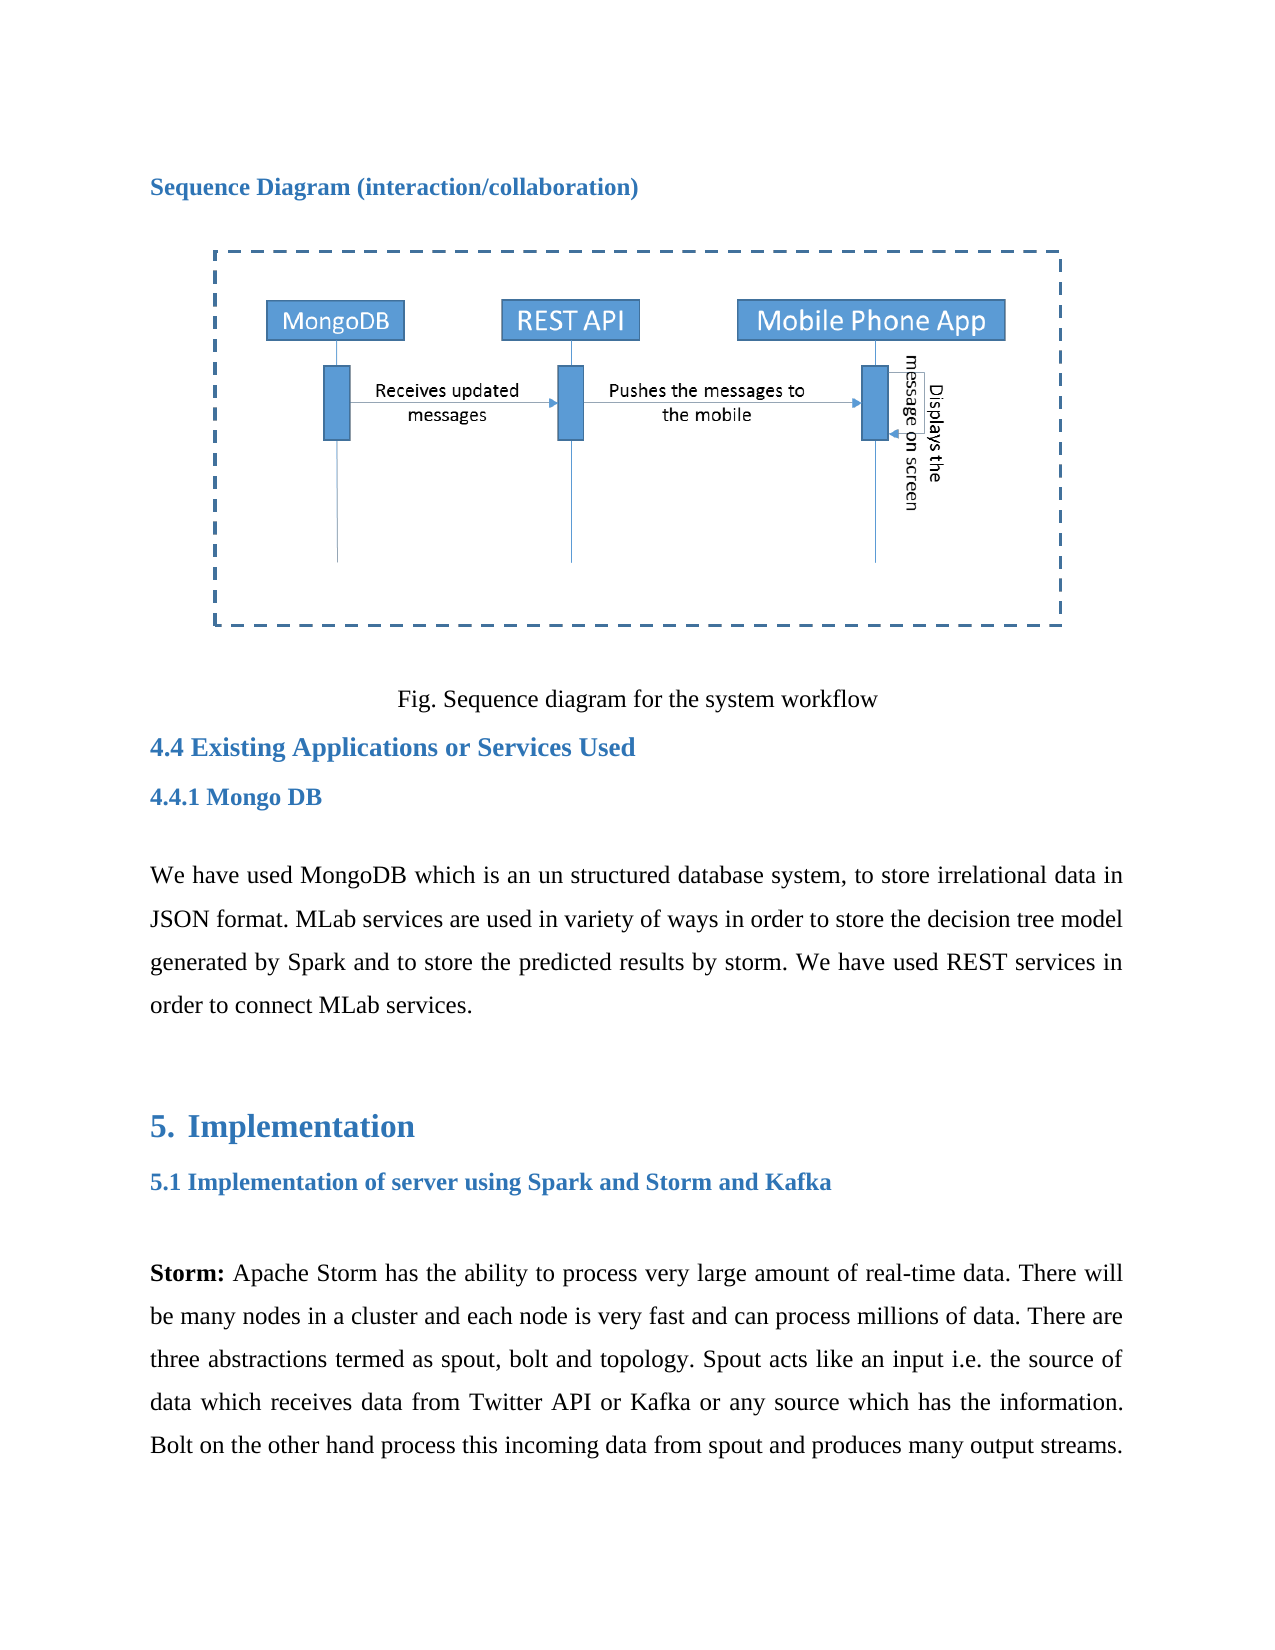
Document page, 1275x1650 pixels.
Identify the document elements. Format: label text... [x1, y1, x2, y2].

text Fig. Sequence diagram for the system workflow [150, 684, 1125, 712]
subtitle 4.4 Existing Applications or Services Used [150, 731, 1125, 762]
subtitle Implementation [150, 1106, 1125, 1144]
subtitle 5.1 Implementation of server using Spark and Storm and Kafka [150, 1167, 1125, 1196]
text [150, 1258, 1125, 1459]
subtitle 4.4.1 Mongo DB [150, 782, 1125, 811]
text We have used MongoDB which is an un structured database system, to store irrelational data in JSON format. MLab services are used in variety of ways in order to store the decision tree model generated by Spark and to store the predicted results by storm. We have used REST services in order to connect MLab services. [150, 861, 1125, 1019]
subtitle Sequence Diagram (interaction/collaboration) [150, 172, 1125, 201]
picture [213, 250, 1062, 627]
